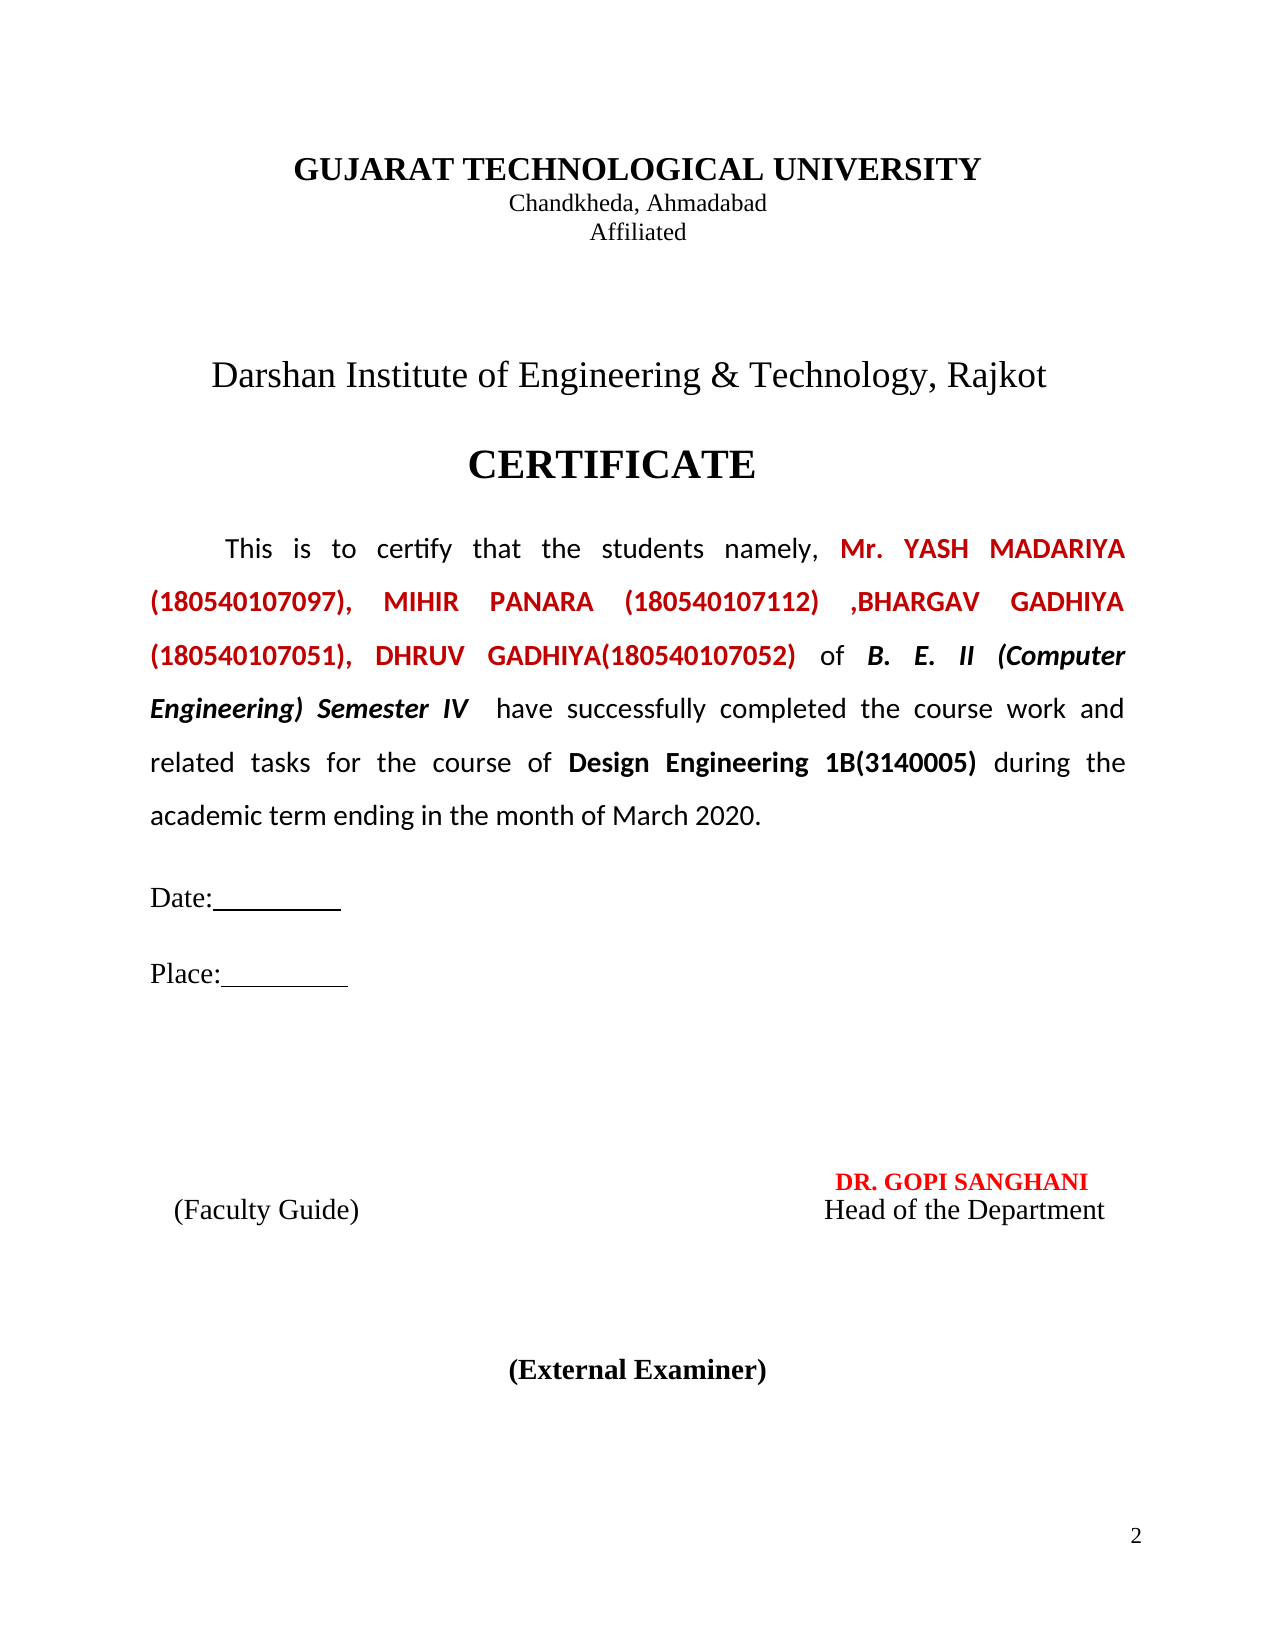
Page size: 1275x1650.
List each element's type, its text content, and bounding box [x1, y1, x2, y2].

text (Faculty Guide) Head of the Department [137, 1196, 1142, 1225]
text Date: [150, 880, 1142, 913]
subtitle GUJARAT TECHNOLOGICAL UNIVERSITY [293, 150, 1142, 188]
text Chandkheda, Ahmadabad Affiliated [492, 188, 783, 245]
text Place: [150, 957, 1142, 990]
text Darshan Institute of Engineering & Technology, Rajkot [117, 353, 1142, 396]
text This is to certify that the students namely, Mr. YASH MADARIYA (180540107097), MIHIR PANARA (180540107112) ,BHARGAV GADHIYA (180540107051), DHRUV GADHIYA(180540107052) of B. E. II (Computer Engineering) Semester IV have successfully completed the course work and related tasks for the course of Design Engineering 1B(3140005) during the academic term ending in the month of March 2020. [150, 530, 1126, 833]
text (External Examiner) [492, 1352, 783, 1386]
subtitle DR. GOPI SANGHANI [717, 1168, 1110, 1196]
text CERTIFICATE [457, 440, 1142, 488]
